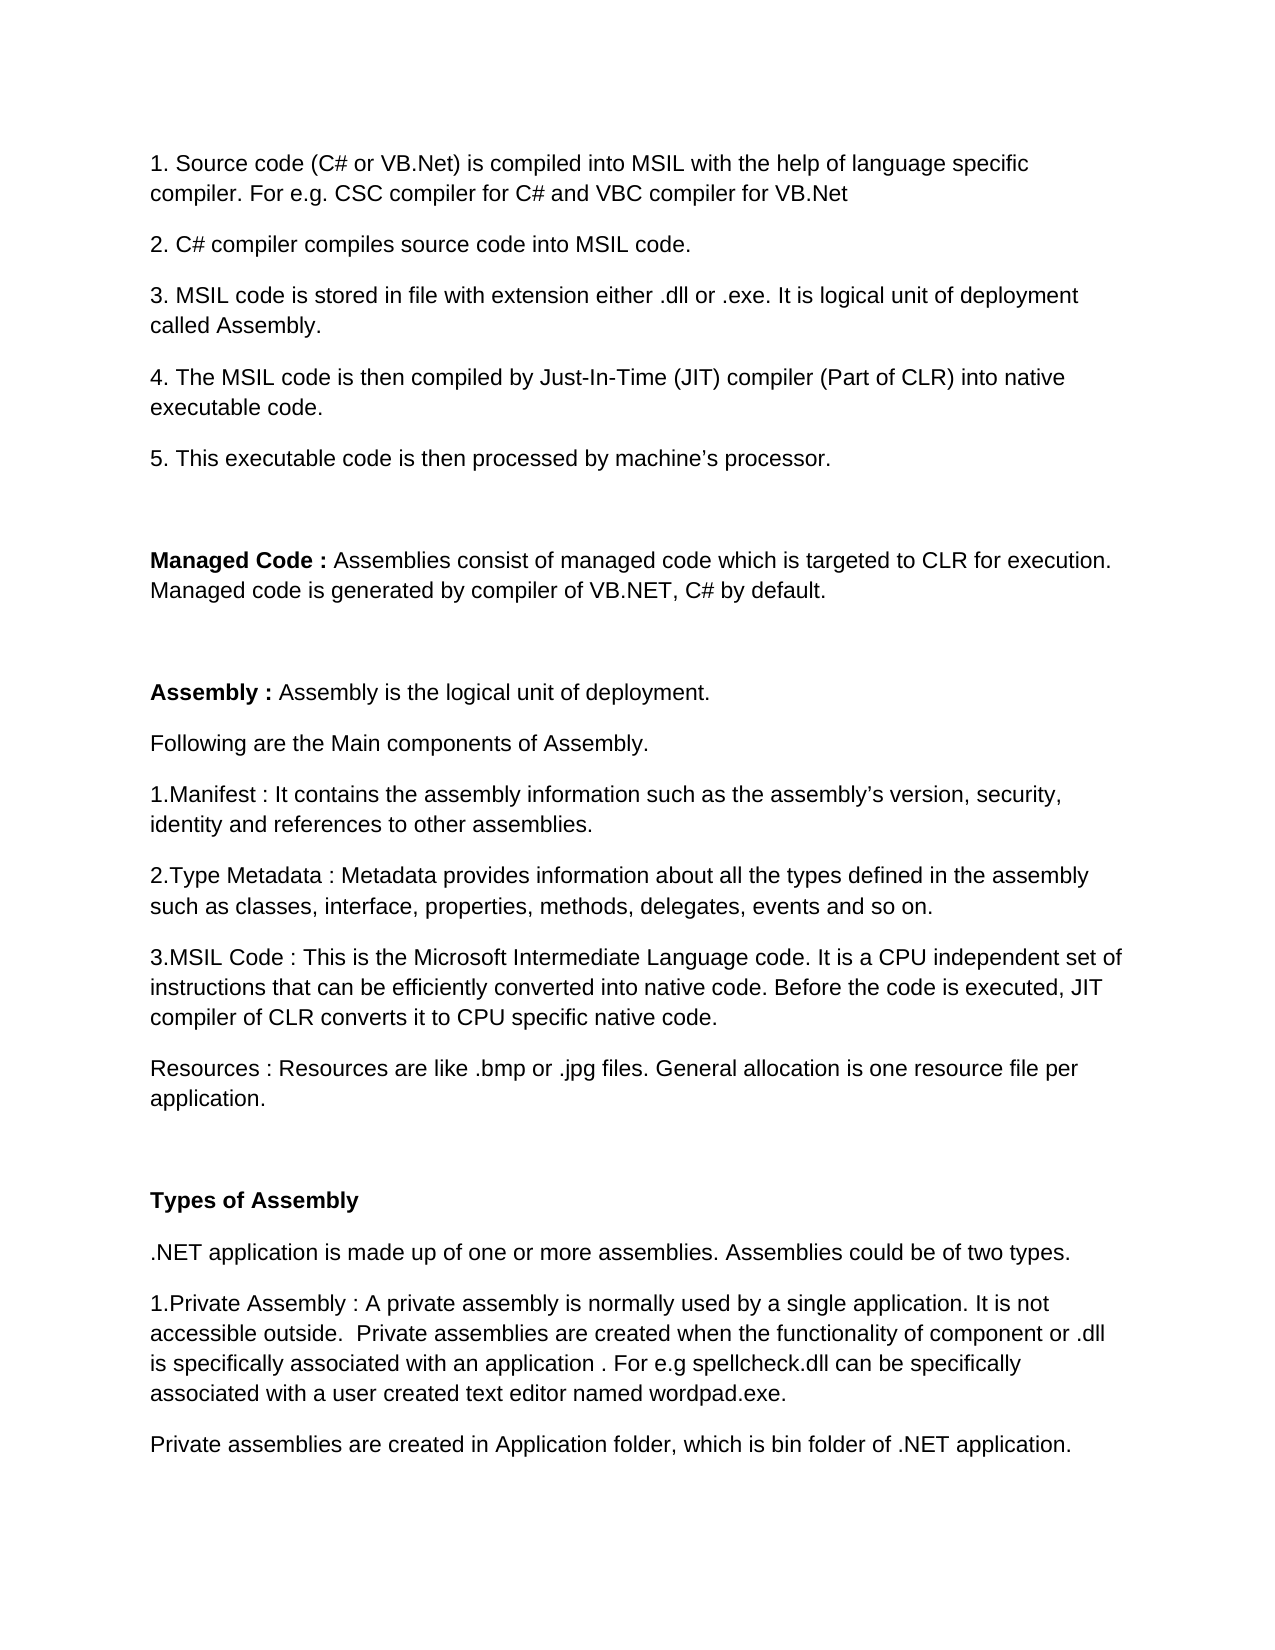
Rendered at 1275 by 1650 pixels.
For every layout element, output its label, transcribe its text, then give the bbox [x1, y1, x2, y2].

text 2. C# compiler compiles source code into MSIL code. [150, 231, 1125, 258]
text 1.Private Assembly : A private assembly is normally used by a single application. It is not accessible outside. Private assemblies are created when the functionality of component or .dll is specifically associated with an application . For e.g spellcheck.dll can be specifically associated with a user created text editor named wordpad.exe. [150, 1289, 1125, 1407]
text Private assemblies are created in Application folder, which is bin folder of .NET application. [150, 1431, 1125, 1458]
text 3. MSIL code is stored in file with extension either .dll or .exe. It is logical unit of deployment called Assembly. [150, 282, 1125, 339]
text 1.Manifest : It contains the assembly information such as the assembly’s version, security, identity and references to other assemblies. [150, 781, 1125, 838]
text 2.Type Metadata : Metadata provides information about all the types defined in the assembly such as classes, interface, properties, methods, delegates, events and so on. [150, 862, 1125, 919]
text 5. This executable code is then processed by machine’s processor. [150, 445, 1125, 471]
text Assembly : Assembly is the logical unit of deployment. [150, 679, 1125, 706]
text .NET application is made up of one or more assemblies. Assemblies could be of two types. [150, 1238, 1125, 1265]
text Types of Assembly [150, 1187, 1125, 1214]
text 4. The MSIL code is then compiled by Just-In-Time (JIT) compiler (Part of CLR) into native executable code. [150, 363, 1125, 420]
text Resources : Resources are like .bmp or .jpg files. General allocation is one resource file per application. [150, 1055, 1125, 1112]
text 1. Source code (C# or VB.Net) is compiled into MSIL with the help of language specific compiler. For e.g. CSC compiler for C# and VBC compiler for VB.Net [150, 150, 1125, 207]
text Following are the Main components of Assembly. [150, 730, 1125, 757]
text 3.MSIL Code : This is the Microsoft Intermediate Language code. It is a CPU independent set of instructions that can be efficiently converted into native code. Before the code is executed, JIT compiler of CLR converts it to CPU specific native code. [150, 944, 1125, 1031]
text Managed Code : Assemblies consist of managed code which is targeted to CLR for execution. Managed code is generated by compiler of VB.NET, C# by default. [150, 547, 1125, 603]
